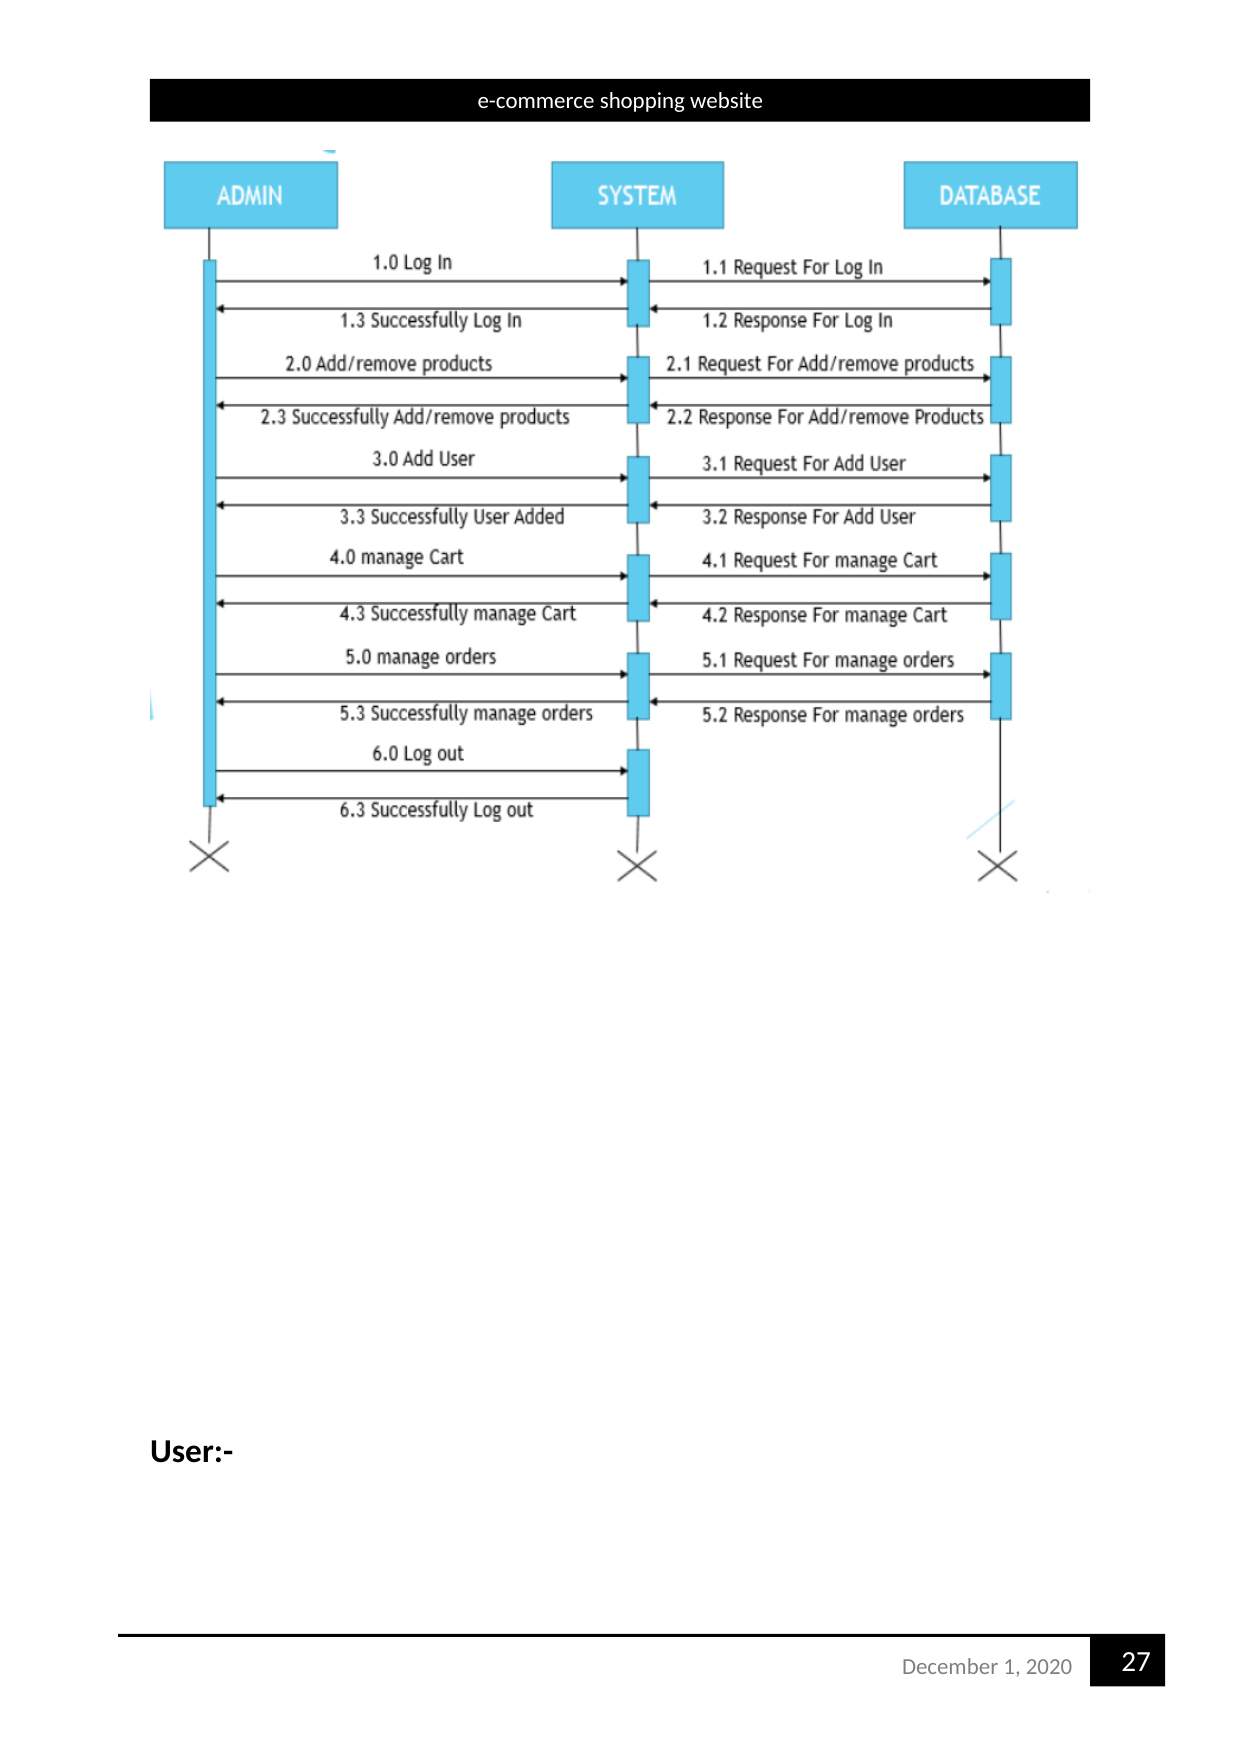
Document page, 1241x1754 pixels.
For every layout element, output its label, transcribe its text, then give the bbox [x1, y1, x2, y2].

picture [150, 150, 1091, 893]
text User:- [150, 1430, 1090, 1471]
